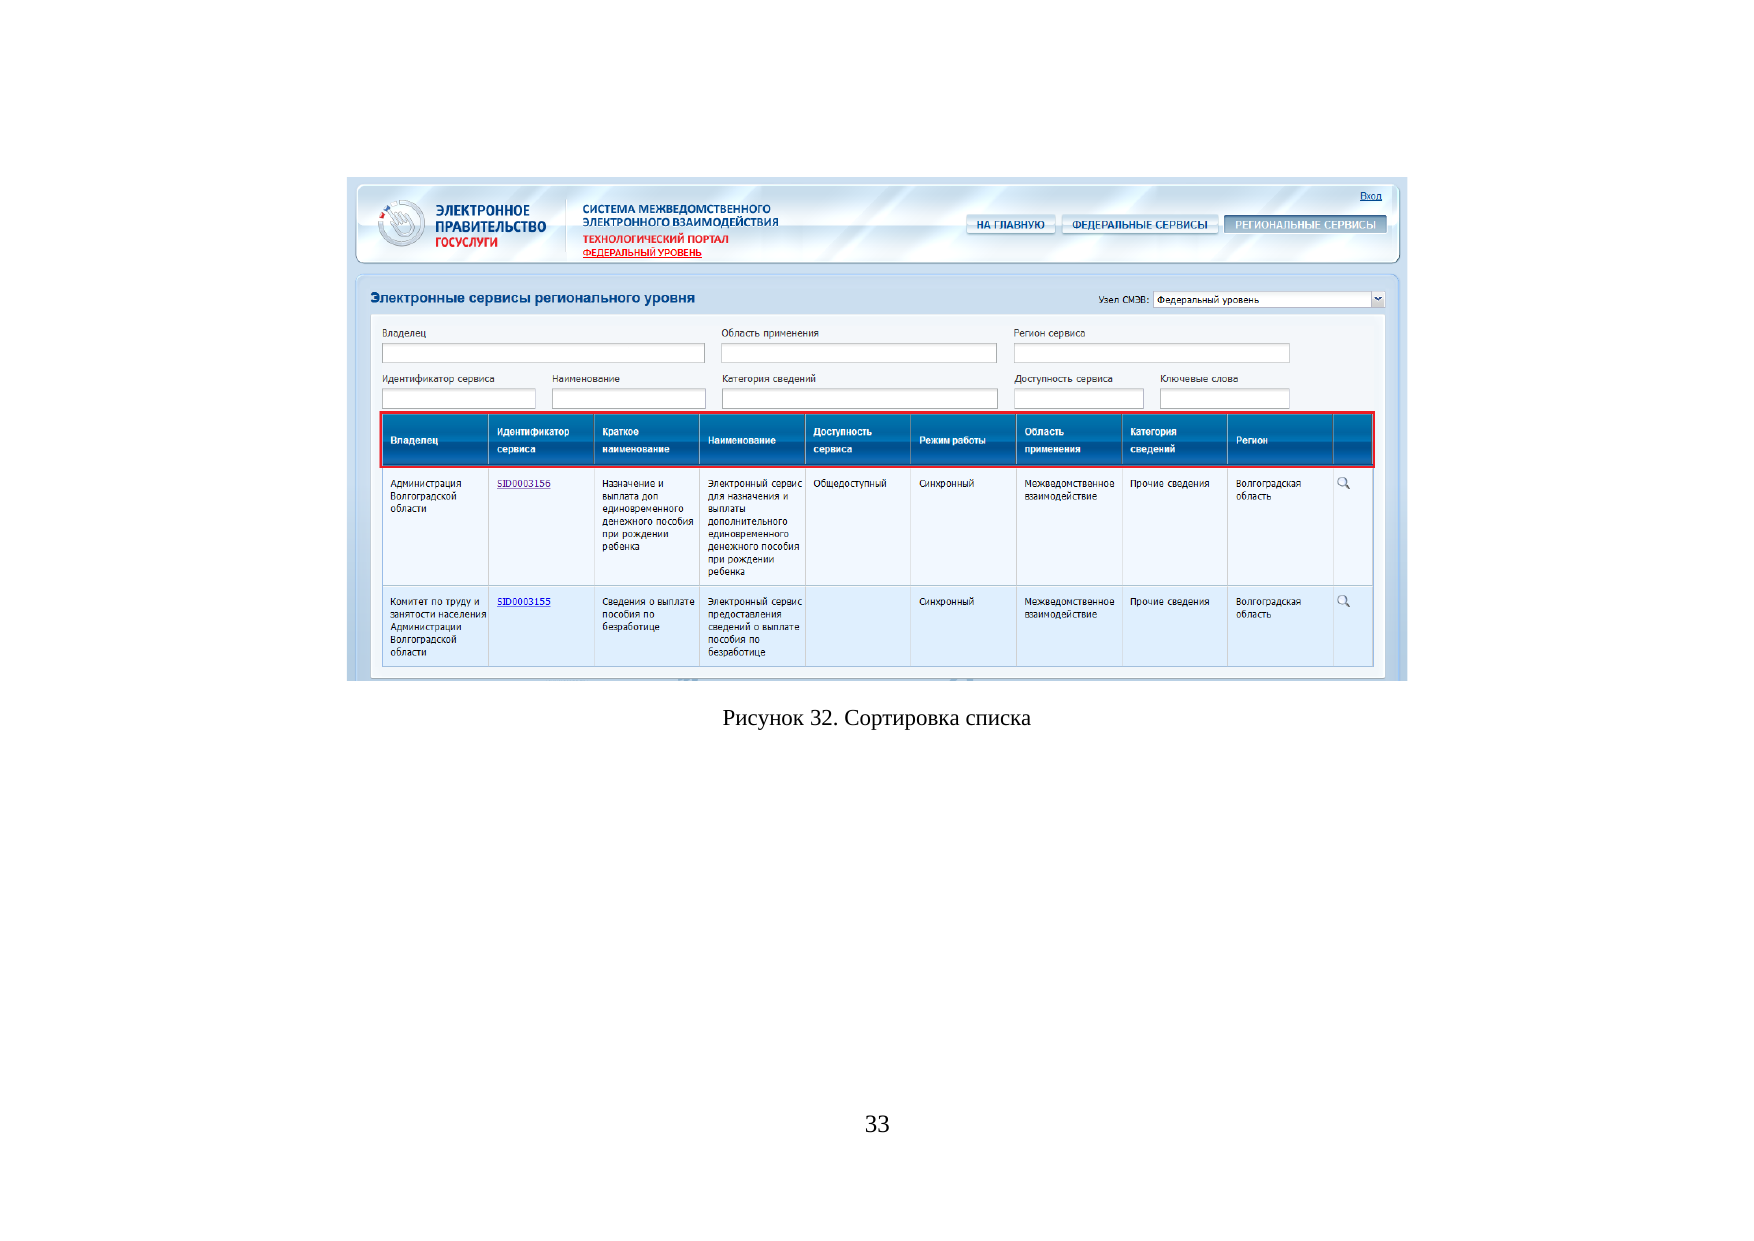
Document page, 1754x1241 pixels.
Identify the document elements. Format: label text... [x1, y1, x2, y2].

picture [346, 177, 1408, 681]
